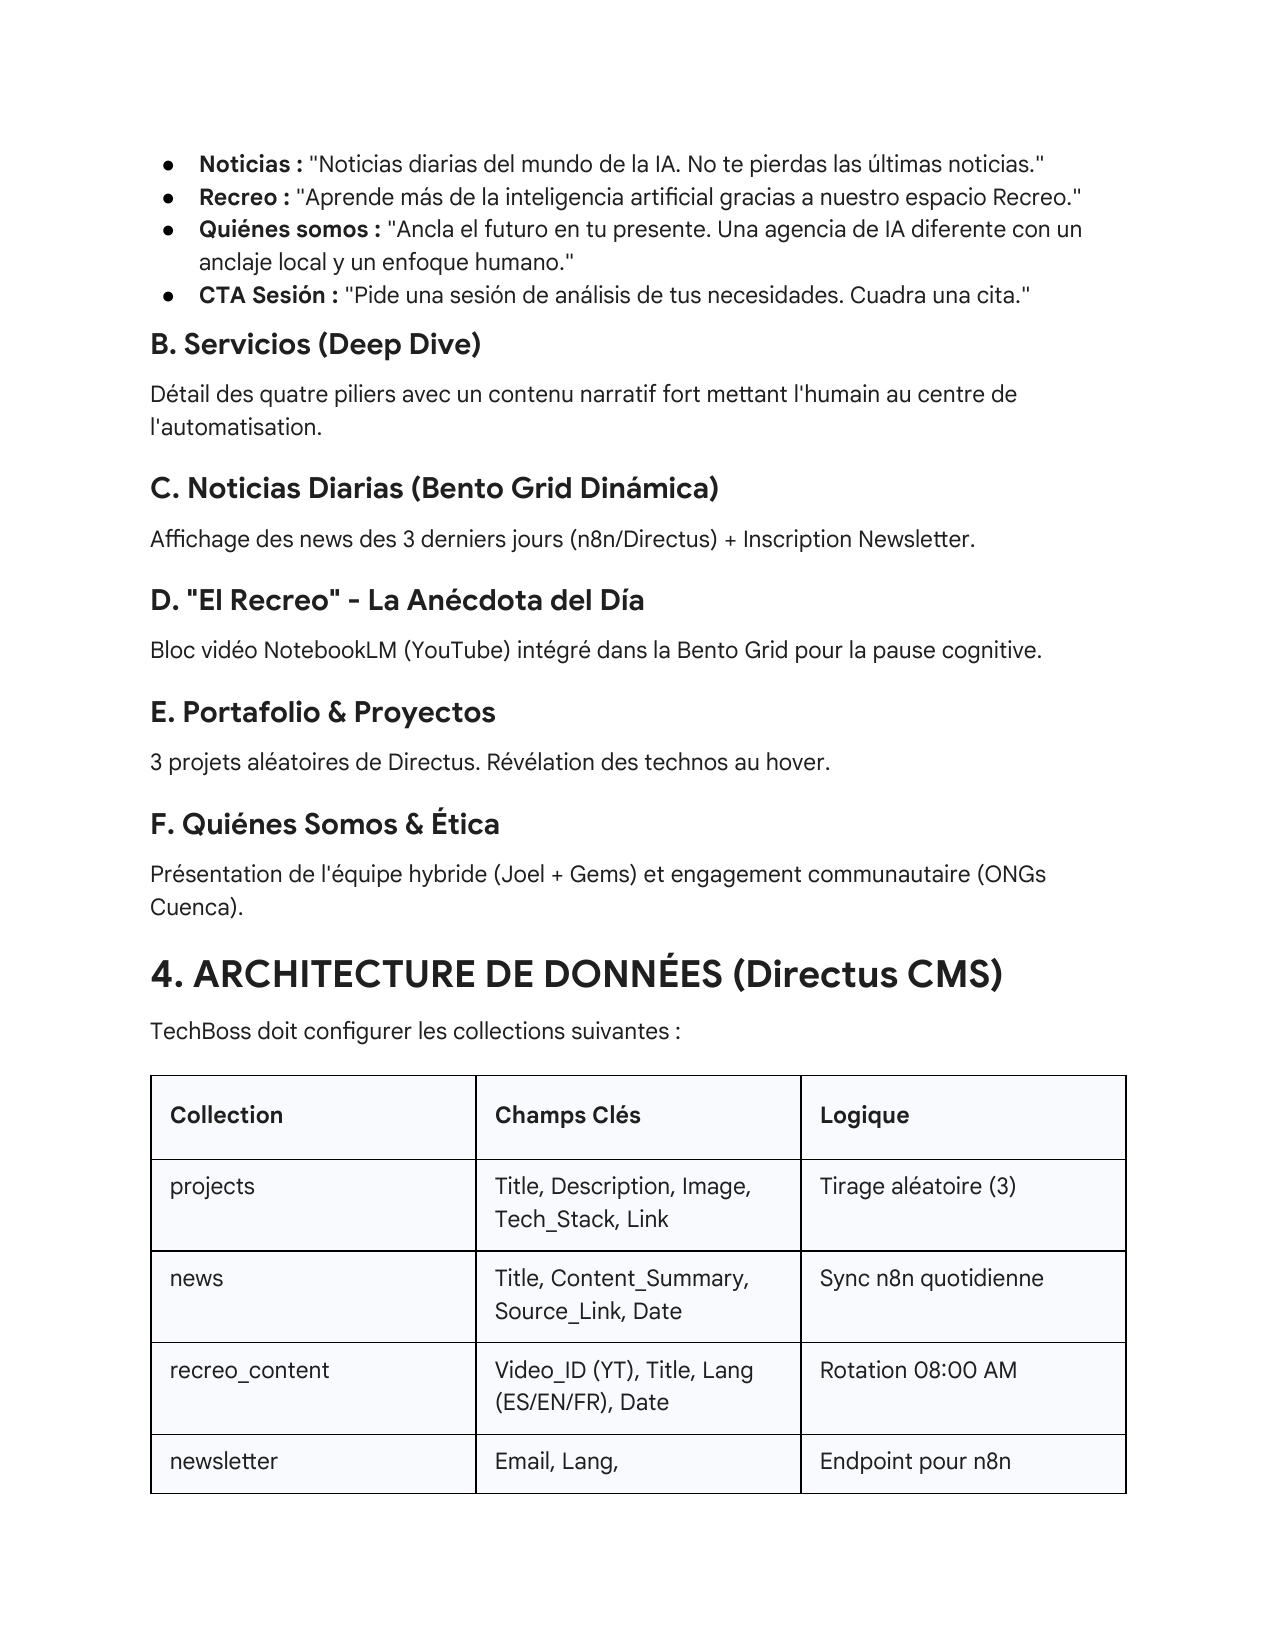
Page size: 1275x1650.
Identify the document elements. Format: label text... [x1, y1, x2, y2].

table_cell Tirage aléatoire (3) [802, 1160, 1125, 1250]
table_cell Rotation 08:00 AM [802, 1343, 1125, 1433]
table_cell newsletter [152, 1435, 475, 1492]
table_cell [477, 1435, 800, 1492]
text 3 projets aléatoires de Directus. Révélation des technos au hover. [150, 748, 1125, 777]
subtitle C. Noticias Diarias (Bento Grid Dinámica) [150, 471, 1125, 507]
subtitle E. Portafolio & Proyectos [150, 694, 1125, 731]
list CTA Sesión : "Pide una sesión de análisis de tus necesidades. Cuadra una cita." [161, 281, 1125, 309]
table_cell recreo_content [152, 1343, 475, 1433]
table_cell news [152, 1252, 475, 1342]
text Détail des quatre piliers avec un contenu narratif fort mettant l'humain au centre de l'automatisation. [150, 380, 1125, 442]
list Recreo : "Aprende más de la inteligencia artificial gracias a nuestro espacio Recreo." [161, 183, 1125, 211]
text Bloc vidéo NotebookLM (YouTube) intégré dans la Bento Grid pour la pause cognitive. [150, 637, 1125, 665]
table_cell Endpoint pour n8n [802, 1435, 1125, 1492]
text TechBoss doit configurer les collections suivantes : [150, 1017, 1125, 1046]
table_header Logique [802, 1076, 1125, 1158]
subtitle 4. ARCHITECTURE DE DONNÉES (Directus CMS) [150, 951, 1125, 998]
table_cell Sync n8n quotidienne [802, 1252, 1125, 1342]
subtitle B. Servicios (Deep Dive) [150, 326, 1125, 363]
table_cell projects [152, 1160, 475, 1250]
list Noticias : "Noticias diarias del mundo de la IA. No te pierdas las últimas noticias." [161, 150, 1125, 179]
list Quiénes somos : "Ancla el futuro en tu presente. Una agencia de IA diferente con un anclaje local y un enfoque humano." [161, 215, 1125, 277]
text Présentation de l'équipe hybride (Joel + Gems) et engagement communautaire (ONGs Cuenca). [150, 860, 1125, 922]
table_header Champs Clés [477, 1076, 800, 1158]
table_cell Title, Description, Image, Tech_Stack, Link [477, 1160, 800, 1250]
table_cell Title, Content_Summary, Source_Link, Date [477, 1252, 800, 1342]
table_cell Video_ID (YT), Title, Lang (ES/EN/FR), Date [477, 1343, 800, 1433]
table_header Collection [152, 1076, 475, 1158]
subtitle D. "El Recreo" - La Anécdota del Día [150, 582, 1125, 619]
text Affichage des news des 3 derniers jours (n8n/Directus) + Inscription Newsletter. [150, 525, 1125, 553]
subtitle F. Quiénes Somos & Ética [150, 806, 1125, 843]
